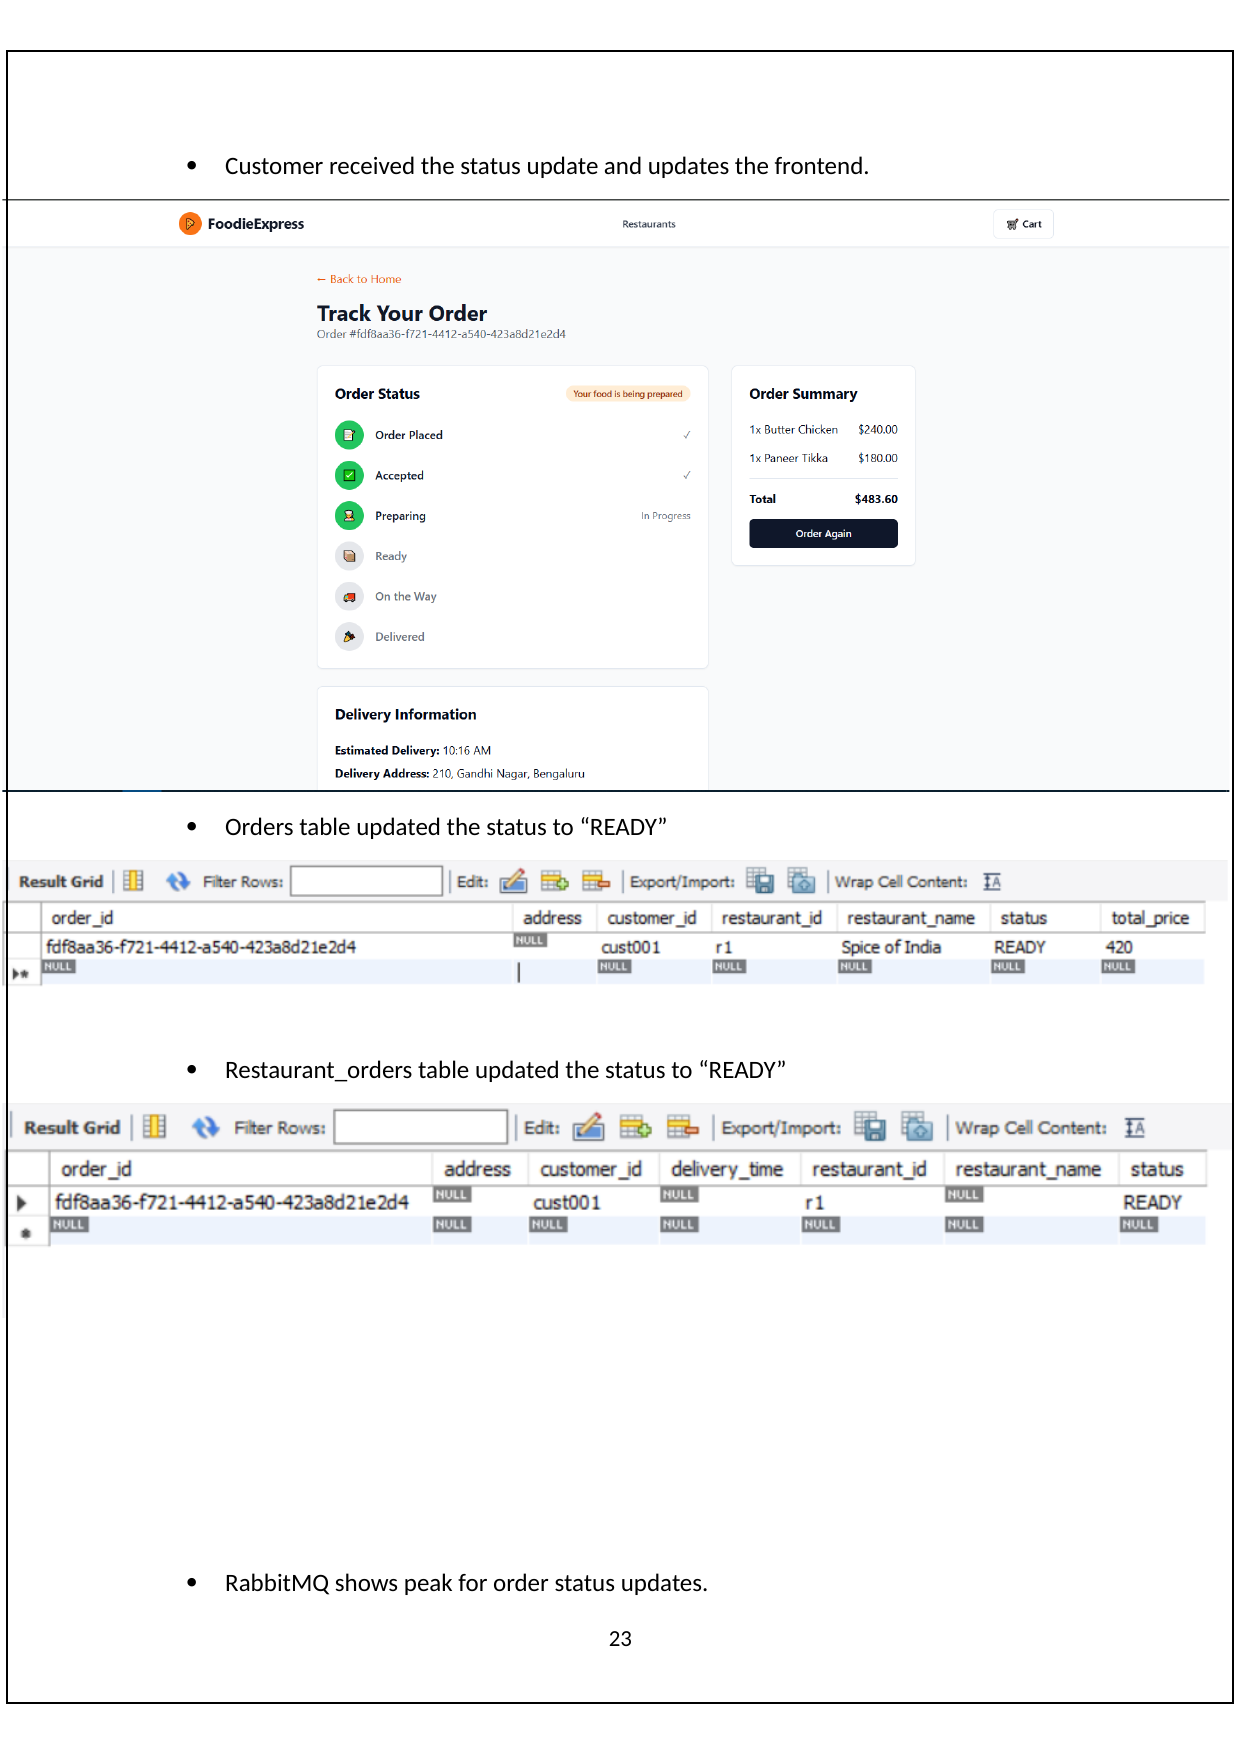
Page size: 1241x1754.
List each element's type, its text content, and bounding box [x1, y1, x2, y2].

list Customer received the status update and updates the frontend. [187, 150, 1090, 181]
list Orders table updated the status to “READY” [187, 811, 1090, 841]
picture [8, 199, 1230, 792]
picture [2, 860, 6, 1036]
picture [2, 199, 6, 792]
picture [8, 860, 1228, 1036]
list Restaurant_orders table updated the status to “READY” [187, 1054, 1090, 1085]
list RabbitMQ shows peak for order status updates. [187, 1567, 1090, 1597]
picture [2, 1103, 6, 1318]
picture [8, 1103, 1232, 1318]
